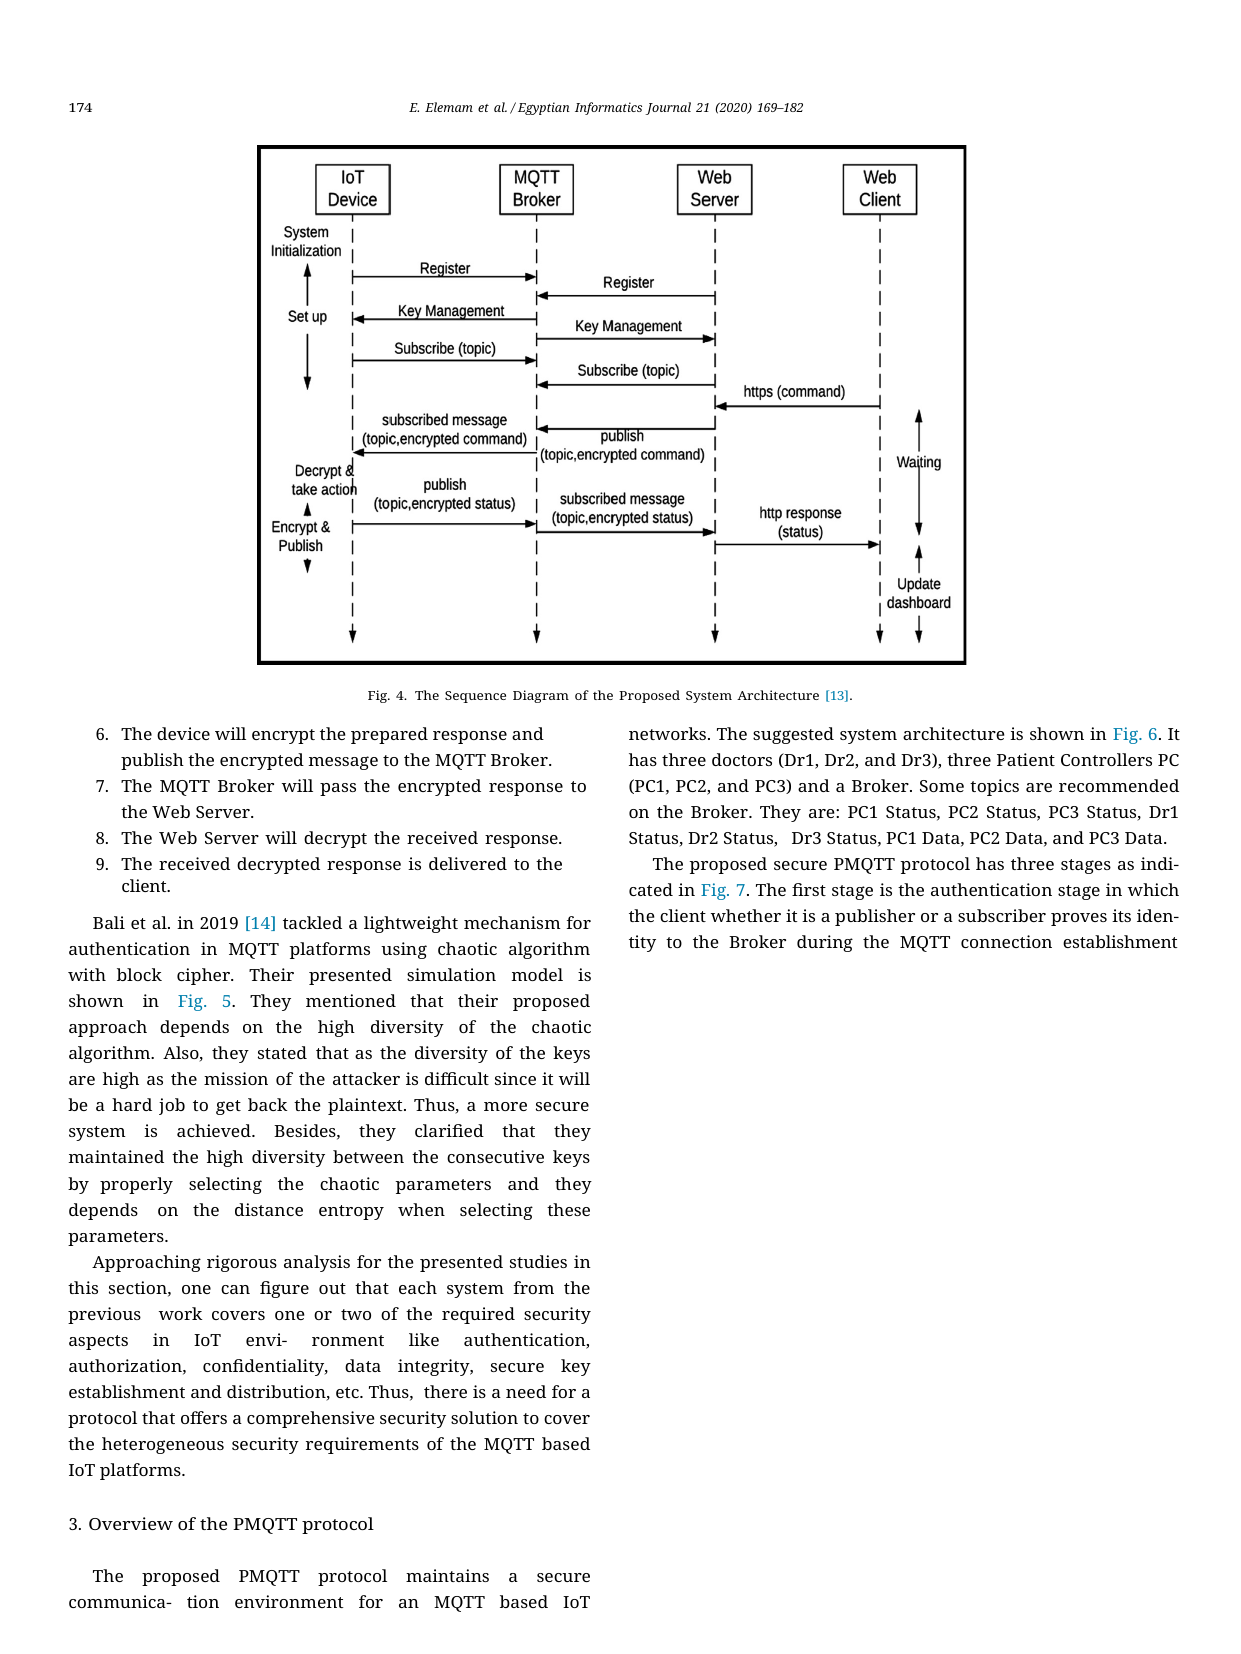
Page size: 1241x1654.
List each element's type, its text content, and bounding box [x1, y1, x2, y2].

picture [716, 892, 723, 900]
picture [257, 145, 967, 665]
picture [1128, 736, 1135, 744]
list Overview of the PMQTT protocol [68, 1513, 595, 1536]
text Approaching rigorous analysis for the presented studies in this section, one can figure out that each system from the previous work covers one or two of the required security aspects in IoT envi- ronment like authentication, authorization, confidentiality, data integrity, secure key establishment and distribution, etc. Thus, there is a need for a protocol that offers a comprehensive security solution to cover the heterogeneous security requirements of the MQTT based IoT platforms. [68, 1250, 591, 1481]
list The Web Server will decrypt the received response. [95, 826, 595, 849]
text Bali et al. in 2019 [14] tackled a lightweight mechanism for authentication in MQTT platforms using chaotic algorithm with block cipher. Their presented simulation model is shown in Fig. 5. They mentioned that their proposed approach depends on the high diversity of the chaotic algorithm. Also, they stated that as the diversity of the keys are high as the mission of the attacker is difficult since it will be a hard job to get back the plaintext. Thus, a more secure system is achieved. Besides, they clarified that they maintained the high diversity between the consecutive keys by properly selecting the chaotic parameters and they depends on the distance entropy when selecting these parameters. [68, 912, 591, 1247]
text Fig. 4. The Sequence Diagram of the Proposed System Architecture [13]. [77, 687, 1143, 704]
picture [260, 917, 267, 926]
list The MQTT Broker will pass the encrypted response to the Web Server. [95, 774, 591, 823]
text The proposed secure PMQTT protocol has three stages as indi- cated in Fig. 7. The first stage is the authentication stage in which the client whether it is a publisher or a subscriber proves its iden- tity to the Broker during the MQTT connection establishment [628, 852, 1180, 953]
list The device will encrypt the prepared response and publish the encrypted message to the MQTT Broker. [95, 722, 591, 771]
list The received decrypted response is delivered to the client. [95, 852, 595, 897]
text The proposed PMQTT protocol maintains a secure communica- tion environment for an MQTT based IoT networks. The suggested system architecture is shown in Fig. 6. It has three doctors (Dr1, Dr2, and Dr3), three Patient Controllers PC (PC1, PC2, and PC3) and a Broker. Some topics are recommended on the Broker. They are: PC1 Status, PC2 Status, PC3 Status, Dr1 Status, Dr2 Status, Dr3 Status, PC1 Data, PC2 Data, and PC3 Data. [68, 1564, 591, 1613]
text The proposed PMQTT protocol maintains a secure communica- tion environment for an MQTT based IoT networks. The suggested system architecture is shown in Fig. 6. It has three doctors (Dr1, Dr2, and Dr3), three Patient Controllers PC (PC1, PC2, and PC3) and a Broker. Some topics are recommended on the Broker. They are: PC1 Status, PC2 Status, PC3 Status, Dr1 Status, Dr2 Status, Dr3 Status, PC1 Data, PC2 Data, and PC3 Data. [628, 722, 1180, 849]
